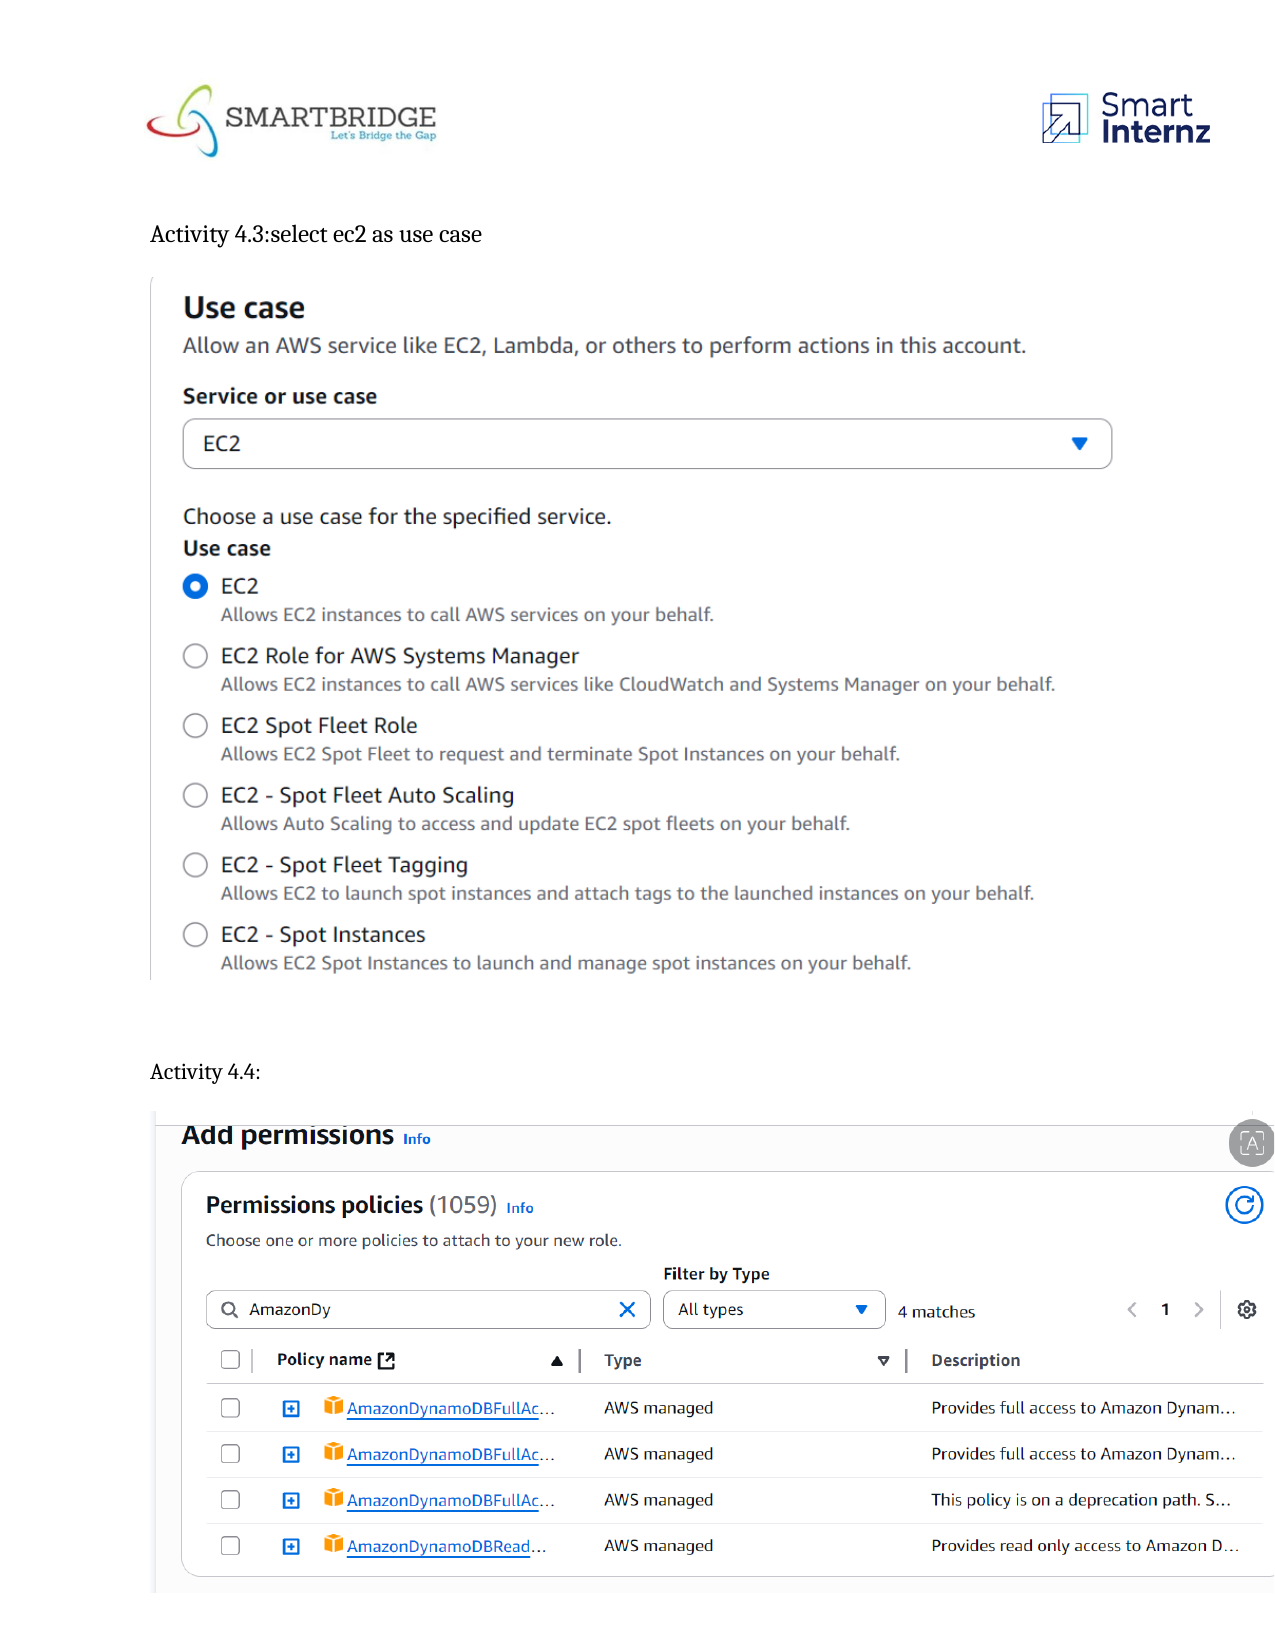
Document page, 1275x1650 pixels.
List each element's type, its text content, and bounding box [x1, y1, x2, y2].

picture [1037, 92, 1214, 143]
picture [150, 277, 1219, 980]
text Activity 4.3:select ec2 as use case [150, 220, 1204, 249]
picture [143, 78, 439, 161]
text Activity 4.4: [150, 1059, 1204, 1085]
picture [150, 1111, 1275, 1593]
